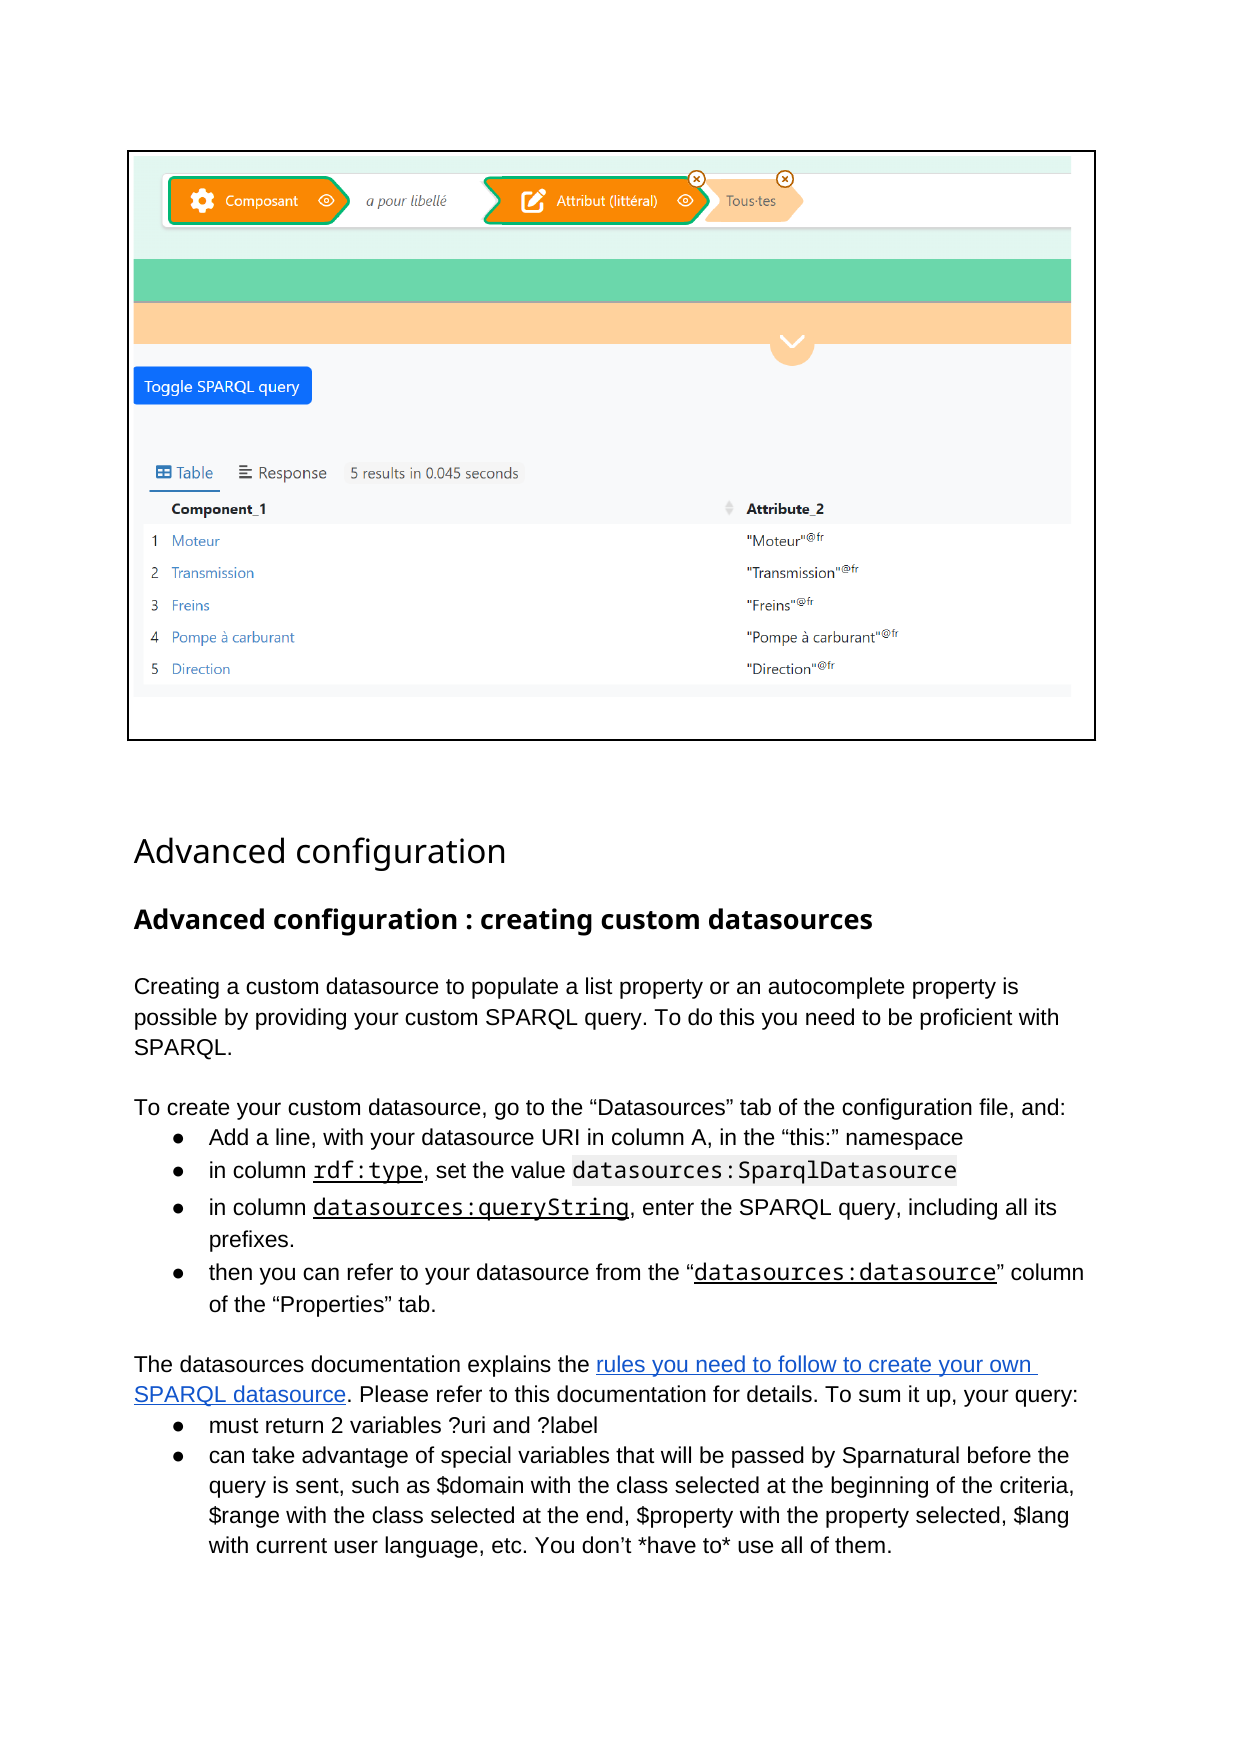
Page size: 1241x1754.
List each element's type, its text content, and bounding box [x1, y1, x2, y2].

text The datasources documentation explains the rules you need to follow to create your own SPARQL datasource. Please refer to this documentation for details. To sum it up, your query: [133, 1351, 1090, 1408]
subtitle Advanced configuration [133, 828, 1090, 873]
list can take advantage of special variables that will be passed by Sparnatural before the query is sent, such as $domain with the class selected at the beginning of the criteria, $range with the class selected at the end, $property with the property selected, $lang with current user language, etc. You don’t *have to* use all of them. [171, 1442, 1090, 1559]
list in column rdf:type, set the value datasources:SparqlDatasource [171, 1154, 1090, 1186]
text To create your custom datasource, go to the “Datasources” tab of the configuration file, and: [133, 1094, 1090, 1120]
list then you can refer to your datasource from the “datasources:datasource” column of the “Properties” tab. [171, 1256, 1090, 1317]
text Creating a custom datasource to populate a list property or an autocomplete property is possible by providing your custom SPARQL query. To do this you need to be proficient with SPARQL. [133, 973, 1090, 1060]
list in column datasources:queryString, enter the SPARQL query, including all its prefixes. [171, 1190, 1090, 1252]
list must return 2 variables ?uri and ?label [171, 1412, 1090, 1438]
list Add a line, with your datasource URI in column A, in the “this:” namespace [171, 1124, 1090, 1151]
subtitle Advanced configuration : creating custom datasources [133, 901, 1090, 937]
picture [133, 156, 1072, 697]
